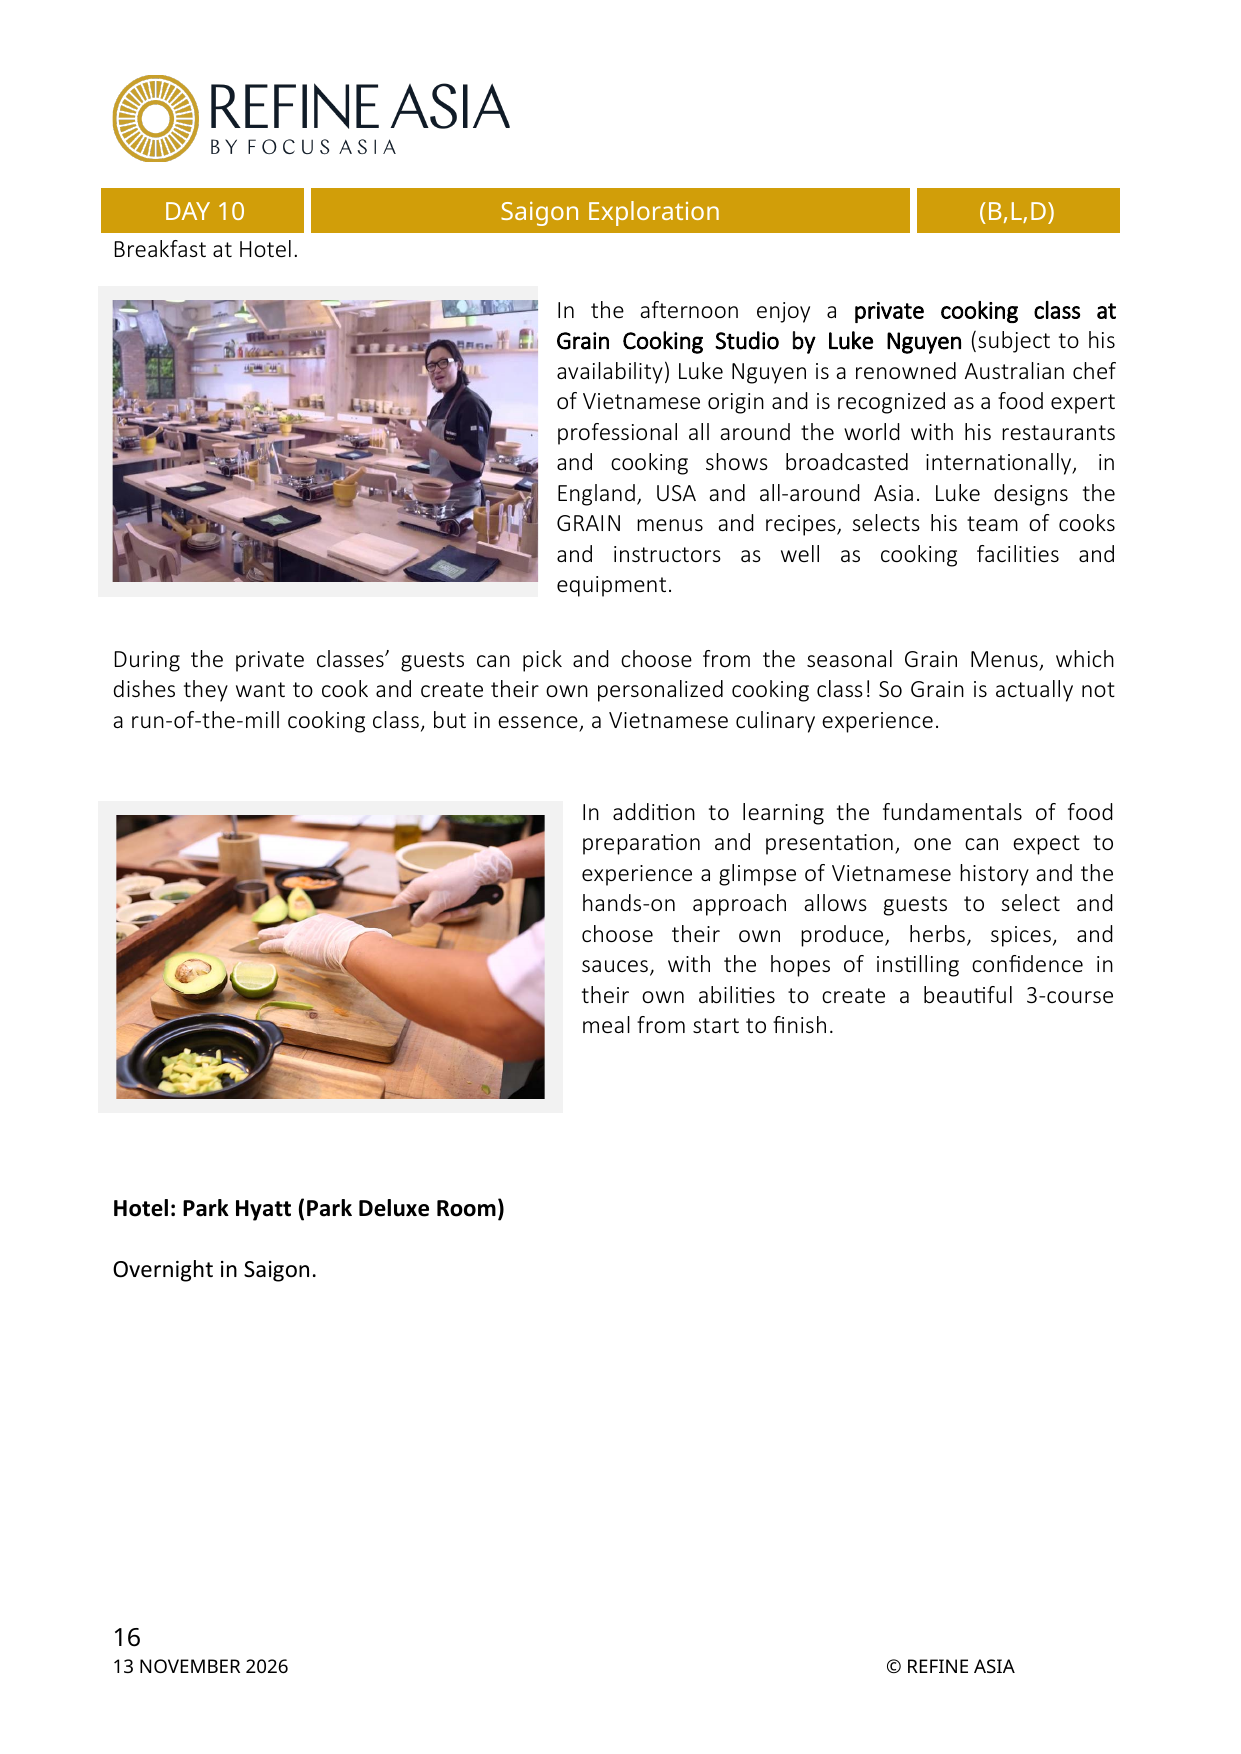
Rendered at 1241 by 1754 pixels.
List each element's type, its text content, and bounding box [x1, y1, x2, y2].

table_header (B,L,D) [917, 188, 1120, 233]
text In addition to learning the fundamentals of food preparation and presentation, one can expect to experience a glimpse of Vietnamese history and the hands-on approach allows guests to select and choose their own produce, herbs, spices, and sauces, with the hopes of instilling confidence in their own abilities to create a beautiful 3-course meal from start to finish. [112, 796, 1116, 1040]
text Breakfast at Hotel. [112, 192, 1128, 263]
table_header [98, 286, 538, 597]
picture [116, 815, 545, 1099]
text During the private classes’ guests can pick and choose from the seasonal Grain Menus, which dishes they want to cook and create their own personalized cooking class! So Grain is actually not a run-of-the-mill cooking class, but in essence, a Vietnamese culinary experience. [112, 643, 1116, 734]
text Overnight in Saigon. [112, 1253, 1128, 1284]
text Hotel: Park Hyatt (Park Deluxe Room) [112, 1192, 1128, 1223]
table_header [98, 801, 563, 1113]
table_header DAY 10 [101, 188, 304, 233]
picture [112, 300, 539, 582]
table_header Saigon Exploration [311, 188, 910, 233]
